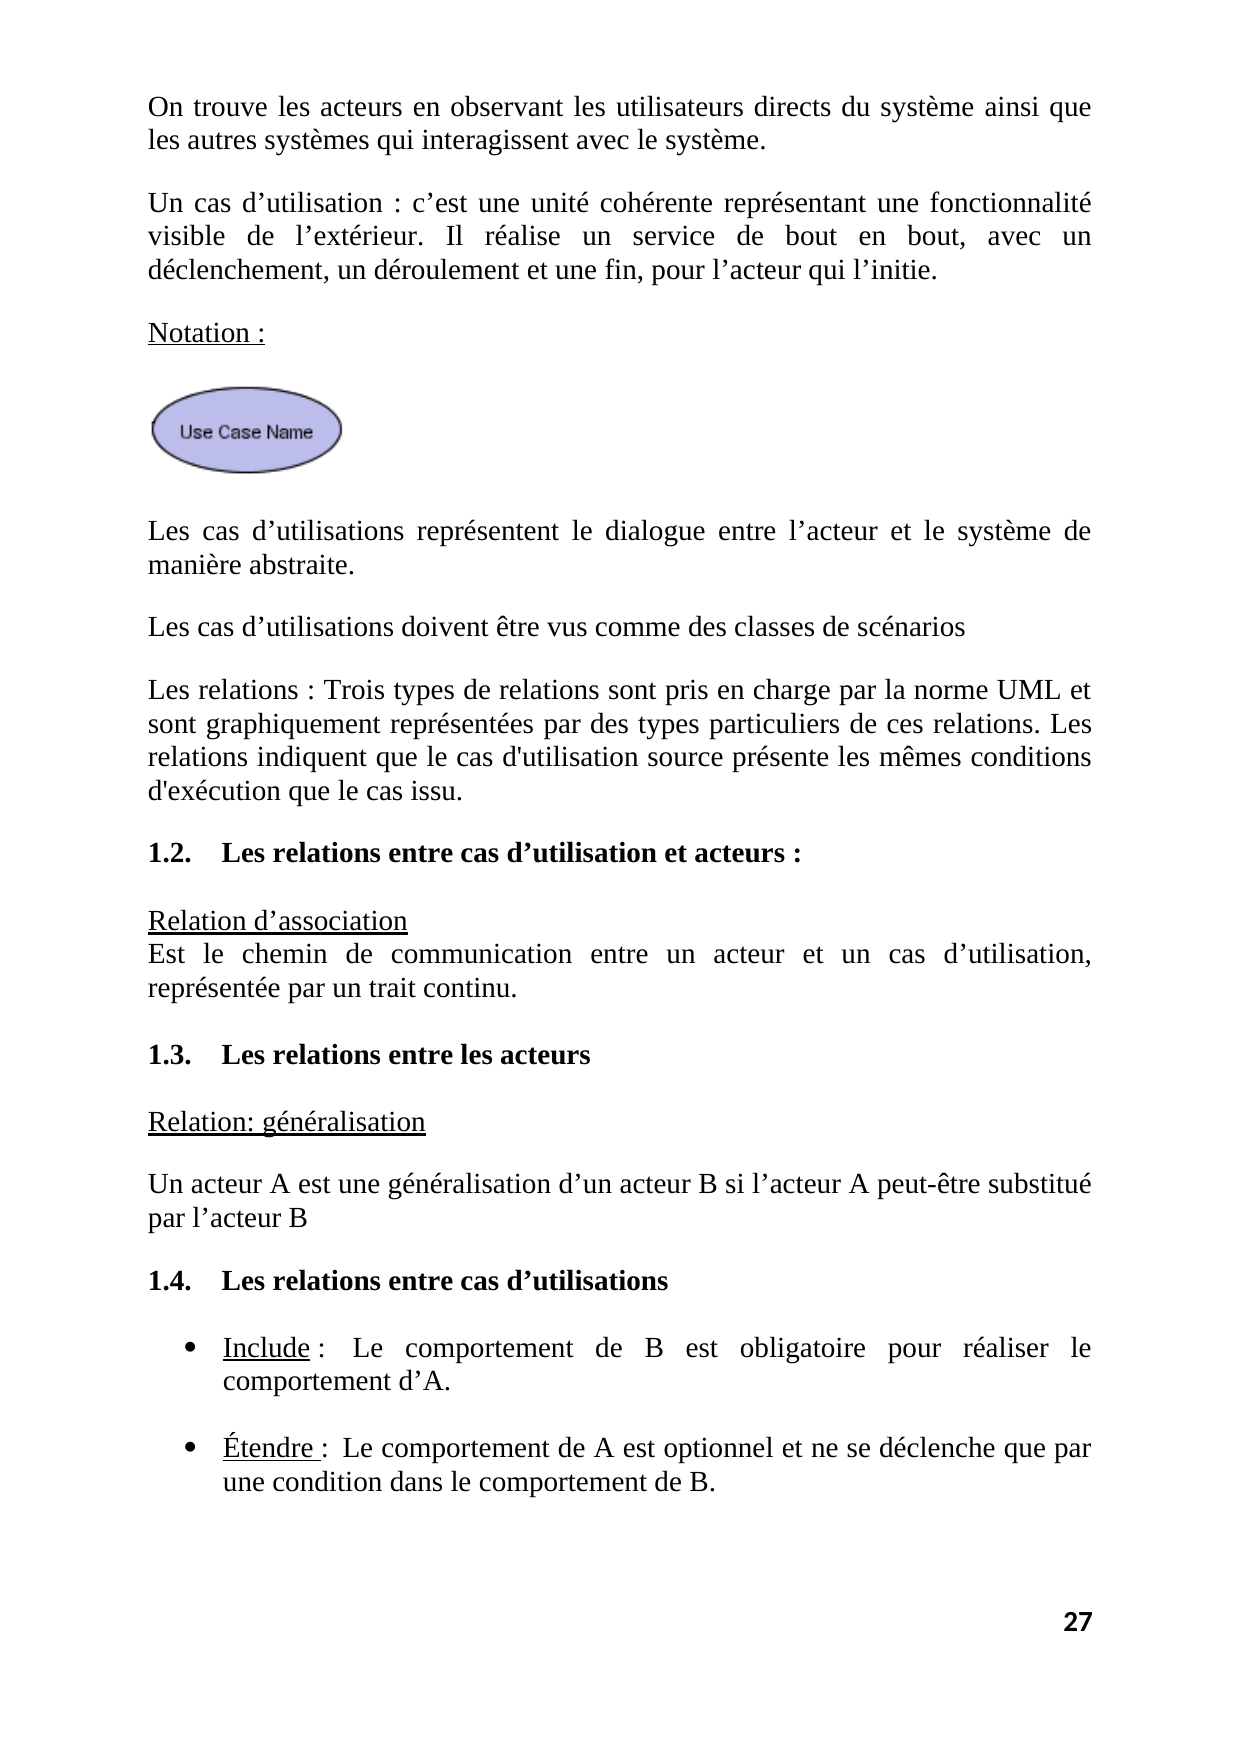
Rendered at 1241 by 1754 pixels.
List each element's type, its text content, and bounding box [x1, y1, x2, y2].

list Les relations entre cas d’utilisations [148, 1263, 1093, 1296]
list Les relations entre cas d’utilisation et acteurs : [148, 836, 1093, 869]
picture [147, 377, 356, 484]
text Les cas d’utilisations doivent être vus comme des classes de scénarios [148, 609, 1093, 643]
text Relation: généralisation [148, 1104, 1093, 1137]
list Étendre : Le comportement de A est optionnel et ne se déclenche que par une condition dans le comportement de B. [185, 1431, 1093, 1498]
text Notation : [148, 315, 1093, 348]
text Les cas d’utilisations représentent le dialogue entre l’acteur et le système de manière abstraite. [148, 513, 1093, 580]
text Un cas d’utilisation : c’est une unité cohérente représentant une fonctionnalité visible de l’extérieur. Il réalise un service de bout en bout, avec un déclenchement, un déroulement et une fin, pour l’acteur qui l’initie. [148, 185, 1093, 286]
list Include : Le comportement de B est obligatoire pour réaliser le comportement d’A. [185, 1330, 1093, 1397]
list Les relations entre les acteurs [148, 1037, 1093, 1070]
text Un acteur A est une généralisation d’un acteur B si l’acteur A peut-être substitué par l’acteur B [148, 1167, 1093, 1234]
text On trouve les acteurs en observant les utilisateurs directs du système ainsi que les autres systèmes qui interagissent avec le système. [148, 89, 1093, 156]
text Est le chemin de communication entre un acteur et un cas d’utilisation, représentée par un trait continu. [148, 936, 1093, 1003]
text Relation d’association [148, 903, 1093, 936]
text Les relations : Trois types de relations sont pris en charge par la norme UML et sont graphiquement représentées par des types particuliers de ces relations. Les relations indiquent que le cas d'utilisation source présente les mêmes conditions d'exécution que le cas issu. [148, 672, 1093, 806]
